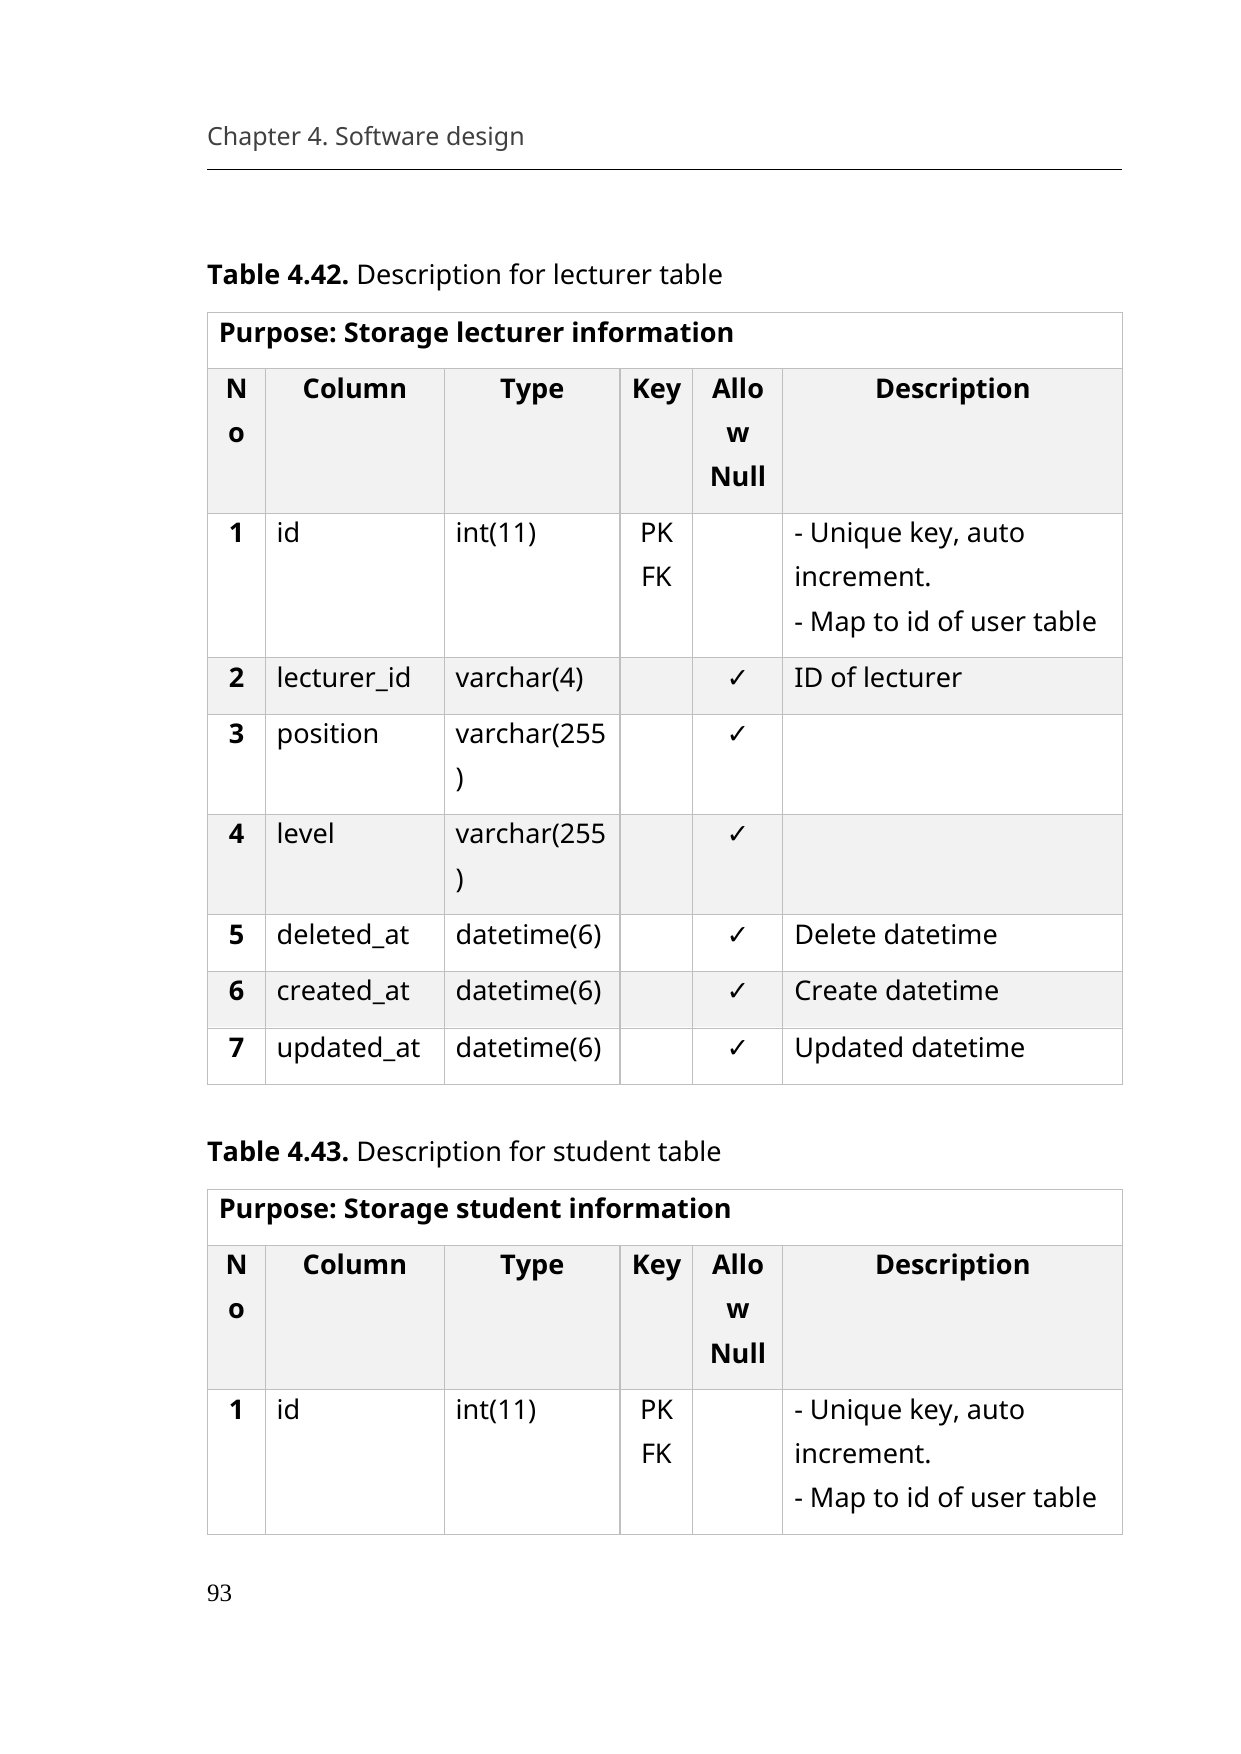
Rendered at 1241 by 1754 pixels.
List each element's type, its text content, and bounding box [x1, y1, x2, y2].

table_cell 1 [208, 514, 265, 657]
table_cell ID of lecturer [783, 658, 1122, 714]
table_cell ✓ [693, 658, 782, 714]
table_cell 5 [208, 915, 265, 971]
table_header Purpose: Storage lecturer information [208, 313, 1122, 368]
table_cell Allow Null [693, 1246, 782, 1389]
table_cell 7 [208, 1029, 265, 1084]
table_cell int(11) [445, 1390, 619, 1534]
table_header Purpose: Storage student information [208, 1190, 1122, 1245]
table_cell [783, 715, 1122, 814]
table_cell Create datetime [783, 972, 1122, 1027]
table_cell [783, 815, 1122, 914]
table_cell Description [783, 1246, 1122, 1389]
table_cell [621, 915, 692, 971]
table_cell datetime(6) [445, 915, 619, 971]
table_cell Key [621, 1246, 692, 1389]
table_cell [621, 1029, 692, 1084]
table_cell [621, 972, 692, 1027]
table_cell Key [621, 369, 692, 513]
table_cell Updated datetime [783, 1029, 1122, 1084]
table_cell 2 [208, 658, 265, 714]
table_cell PK FK [621, 1390, 692, 1534]
table_cell ✓ [693, 815, 782, 914]
table_cell datetime(6) [445, 1029, 619, 1084]
table_cell - Unique key, auto increment. - Map to id of user table [783, 1390, 1122, 1534]
table_cell Column [266, 1246, 444, 1389]
table_cell PK FK [621, 514, 692, 657]
table_cell Allow Null [693, 369, 782, 513]
table_cell ✓ [693, 715, 782, 814]
table_cell level [266, 815, 444, 914]
table_cell id [266, 1390, 444, 1534]
table_cell [621, 658, 692, 714]
table_cell int(11) [445, 514, 619, 657]
table_cell [693, 1390, 782, 1534]
table_cell 1 [208, 1390, 265, 1534]
table_cell [621, 715, 692, 814]
table_cell updated_at [266, 1029, 444, 1084]
table_cell No [208, 369, 265, 513]
table_cell position [266, 715, 444, 814]
table_cell Column [266, 369, 444, 513]
table_cell - Unique key, auto increment. - Map to id of user table [783, 514, 1122, 657]
table_cell [621, 815, 692, 914]
table_cell 3 [208, 715, 265, 814]
table_cell Type [445, 369, 619, 513]
table_cell ✓ [693, 972, 782, 1027]
table_cell ✓ [693, 915, 782, 971]
table_cell id [266, 514, 444, 657]
table_cell [693, 514, 782, 657]
table_cell Delete datetime [783, 915, 1122, 971]
table_cell varchar(255) [445, 815, 619, 914]
table_cell varchar(4) [445, 658, 619, 714]
table_cell lecturer_id [266, 658, 444, 714]
table_cell Type [445, 1246, 619, 1389]
table_cell 6 [208, 972, 265, 1027]
table_cell varchar(255) [445, 715, 619, 814]
table_cell 4 [208, 815, 265, 914]
table_cell No [208, 1246, 265, 1389]
table_cell Description [783, 369, 1122, 513]
table_cell created_at [266, 972, 444, 1027]
table_cell ✓ [693, 1029, 782, 1084]
table_cell deleted_at [266, 915, 444, 971]
table_cell datetime(6) [445, 972, 619, 1027]
